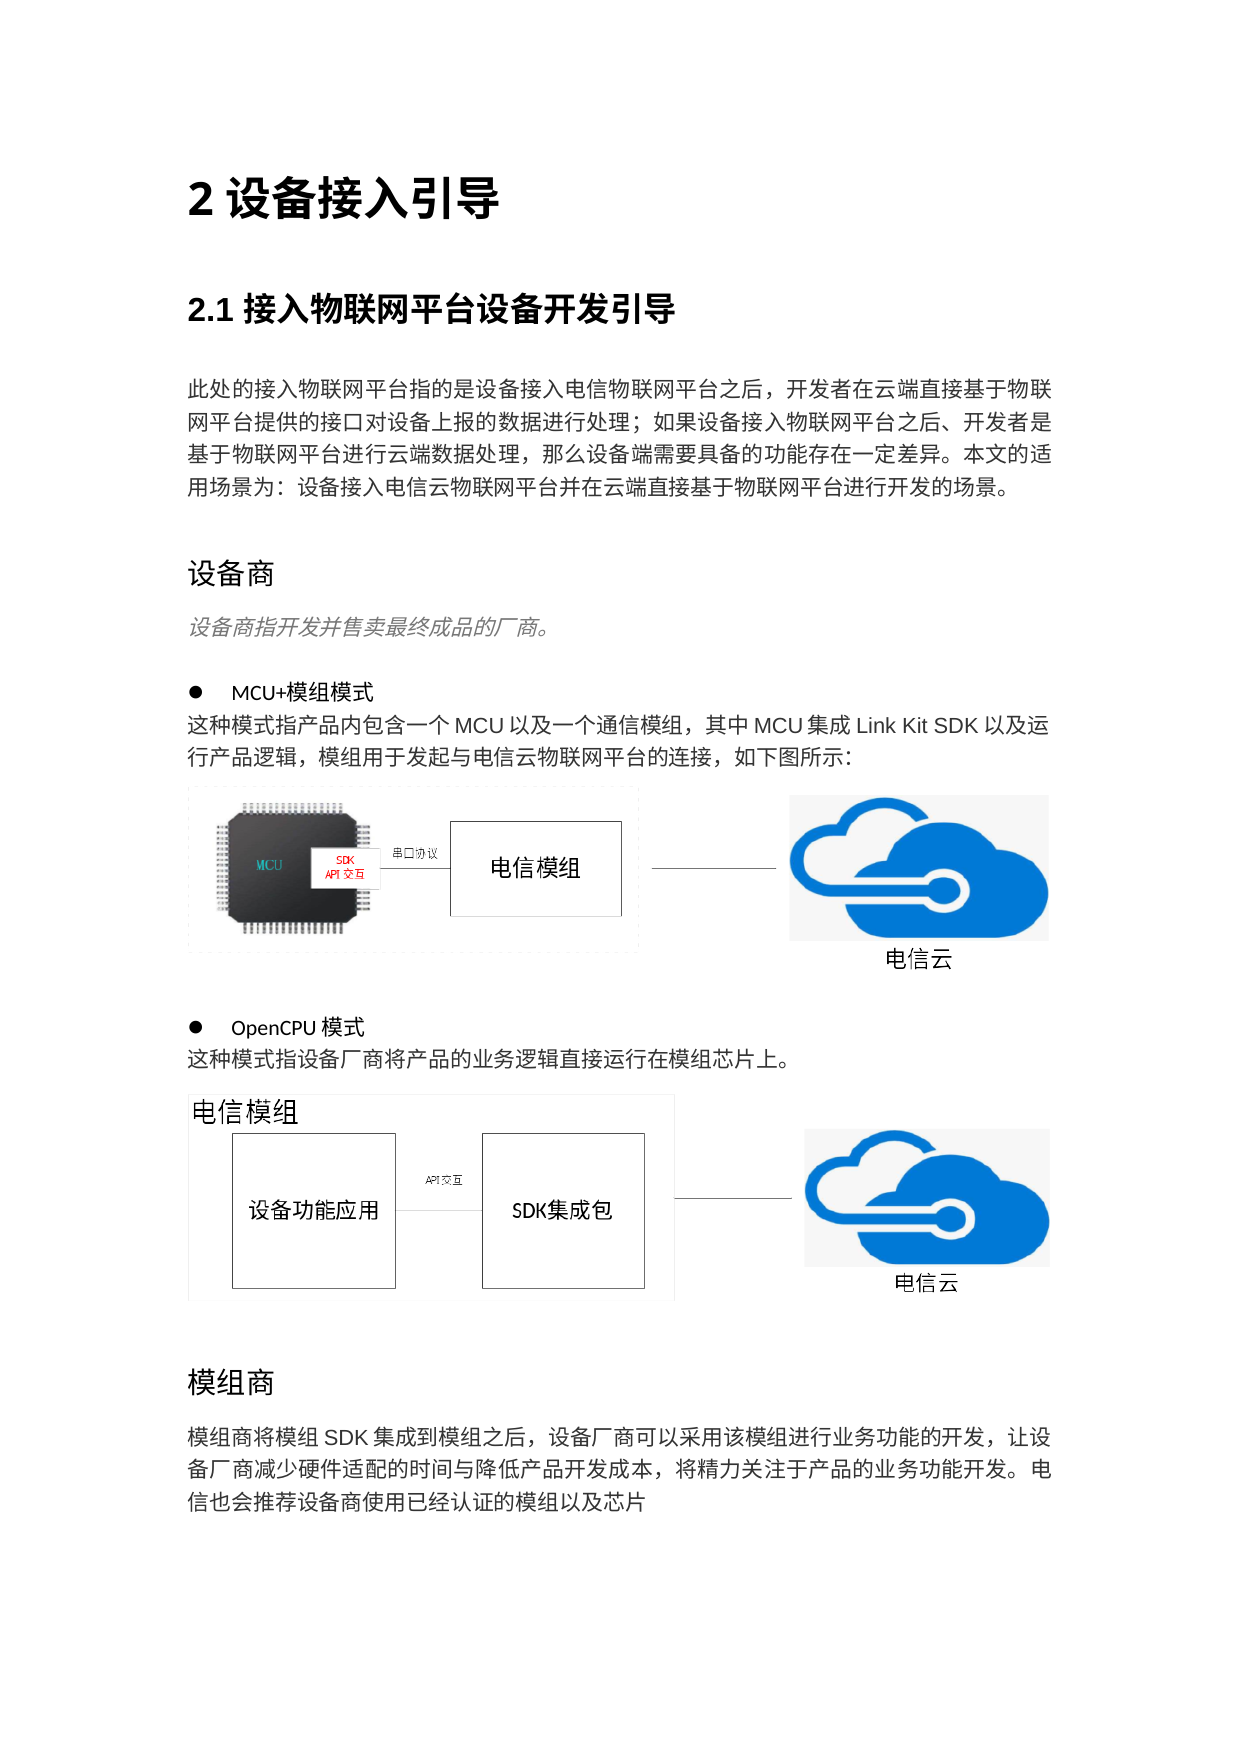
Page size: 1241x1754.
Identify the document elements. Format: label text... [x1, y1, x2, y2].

list OpenCPU模式 [187, 1009, 1053, 1042]
text 此处的接入物联网平台指的是设备接入电信物联网平台之后，开发者在云端直接基于物联网平台提供的接口对设备上报的数据进行处理；如果设备接入物联网平台之后、开发者是基于物联网平台进行云端数据处理，那么设备端需要具备的功能存在一定差异。本文的适用场景为：设备接入电信云物联网平台并在云端直接基于物联网平台进行开发的场景。 [187, 372, 1053, 502]
subtitle 模组商 [187, 1360, 1053, 1402]
text 这种模式指产品内包含一个MCU以及一个通信模组，其中MCU集成Link Kit SDK以及运行产品逻辑，模组用于发起与电信云物联网平台的连接，如下图所示： [187, 707, 1053, 772]
subtitle 设备商 [187, 551, 1053, 593]
text 这种模式指设备厂商将产品的业务逻辑直接运行在模组芯片上。 [187, 1042, 1053, 1074]
text 模组商将模组SDK集成到模组之后，设备厂商可以采用该模组进行业务功能的开发，让设备厂商减少硬件适配的时间与降低产品开发成本，将精力关注于产品的业务功能开发。电信也会推荐设备商使用已经认证的模组以及芯片 [187, 1419, 1053, 1517]
subtitle 接入物联网平台设备开发引导 [187, 283, 1053, 331]
text 设备商指开发并售卖最终成品的厂商。 [187, 610, 1053, 642]
list 设备接入引导 [187, 162, 1053, 228]
list MCU+模组模式 [187, 675, 1053, 707]
